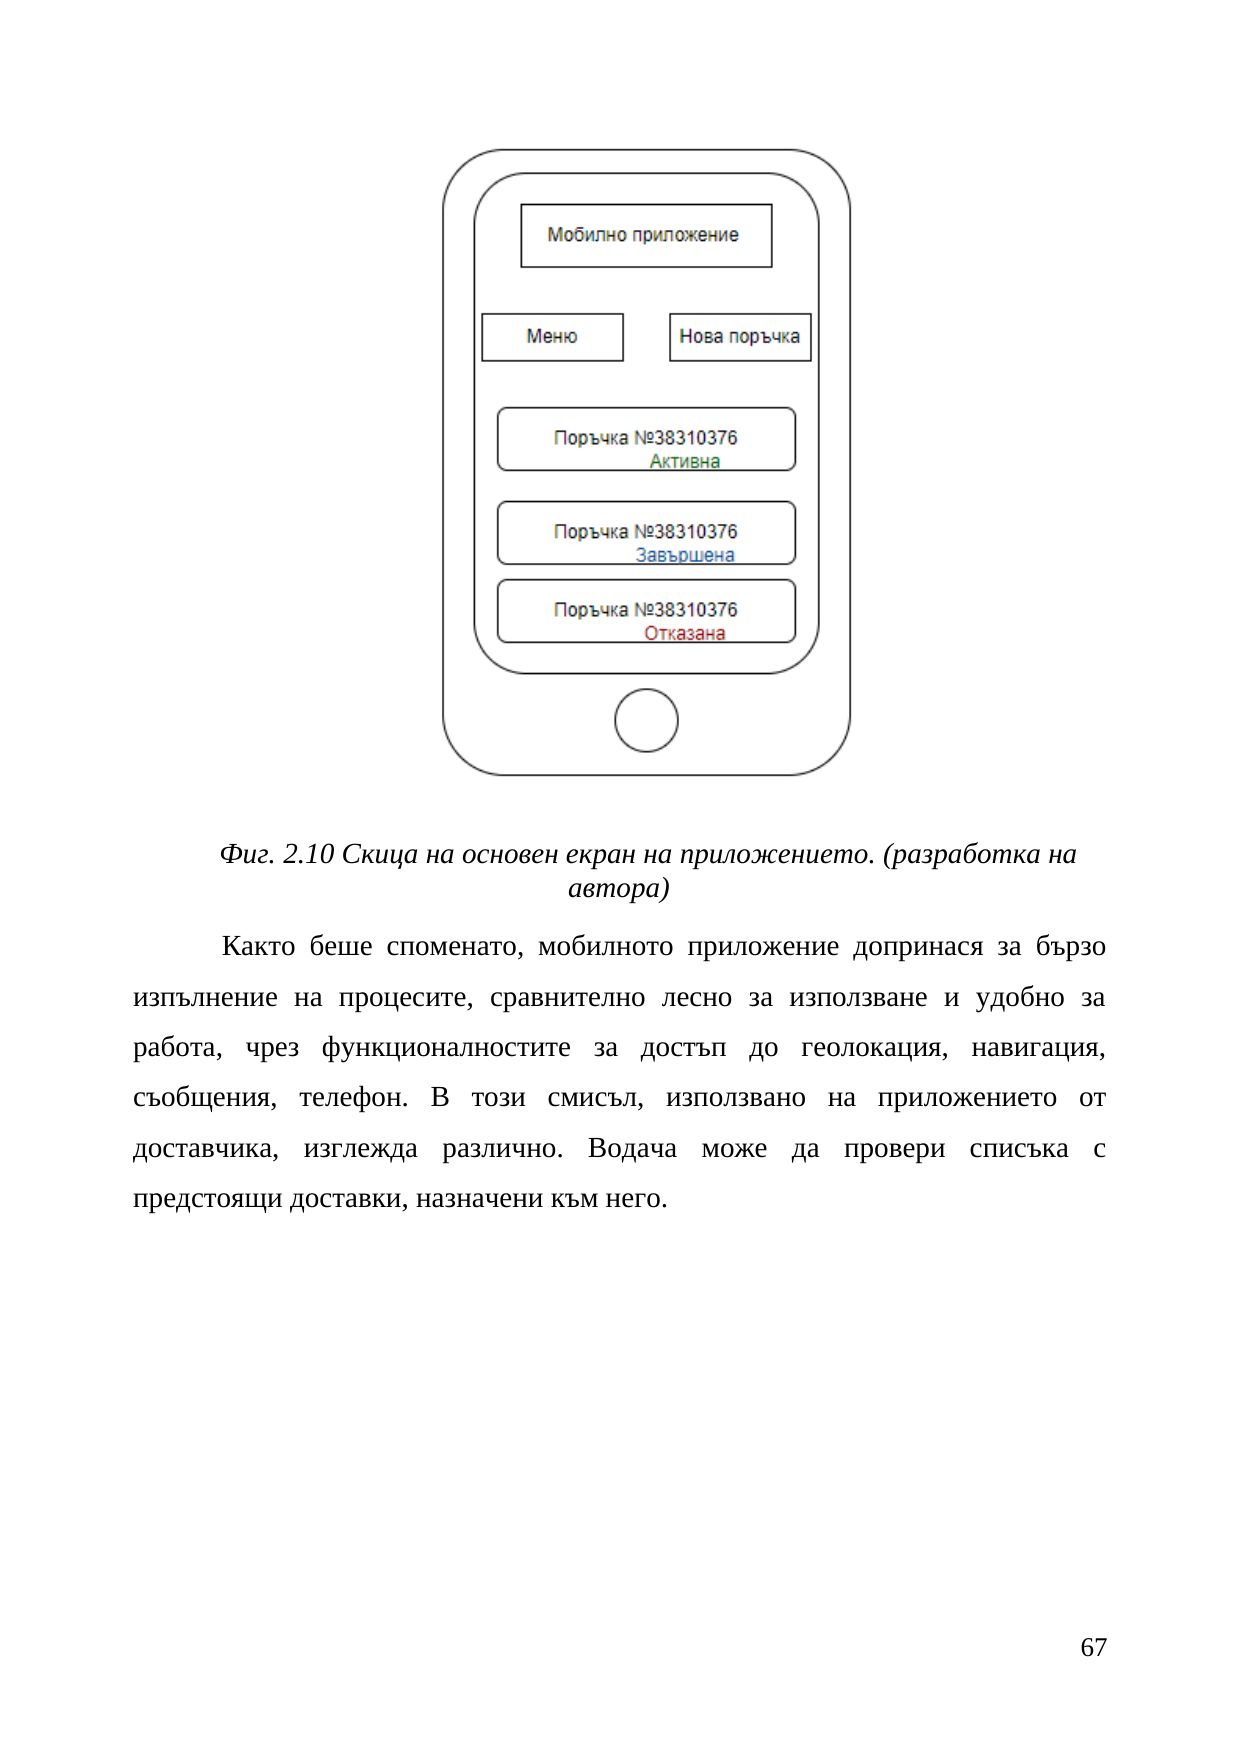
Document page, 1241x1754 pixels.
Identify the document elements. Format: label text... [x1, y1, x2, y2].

title Фиг. 2.10 Скица на основен екран на приложението. (разработка на автора) [133, 836, 1107, 903]
picture [394, 118, 905, 795]
text Както беше споменато, мобилното приложение допринася за бързо изпълнение на процесите, сравнително лесно за използване и удобно за работа, чрез функционалностите за достъп до геолокация, навигация, съобщения, телефон. В този смисъл, използвано на приложението от доставчика, изглежда различно. Водача може да провери списъка с предстоящи доставки, назначени към него. [133, 928, 1107, 1214]
